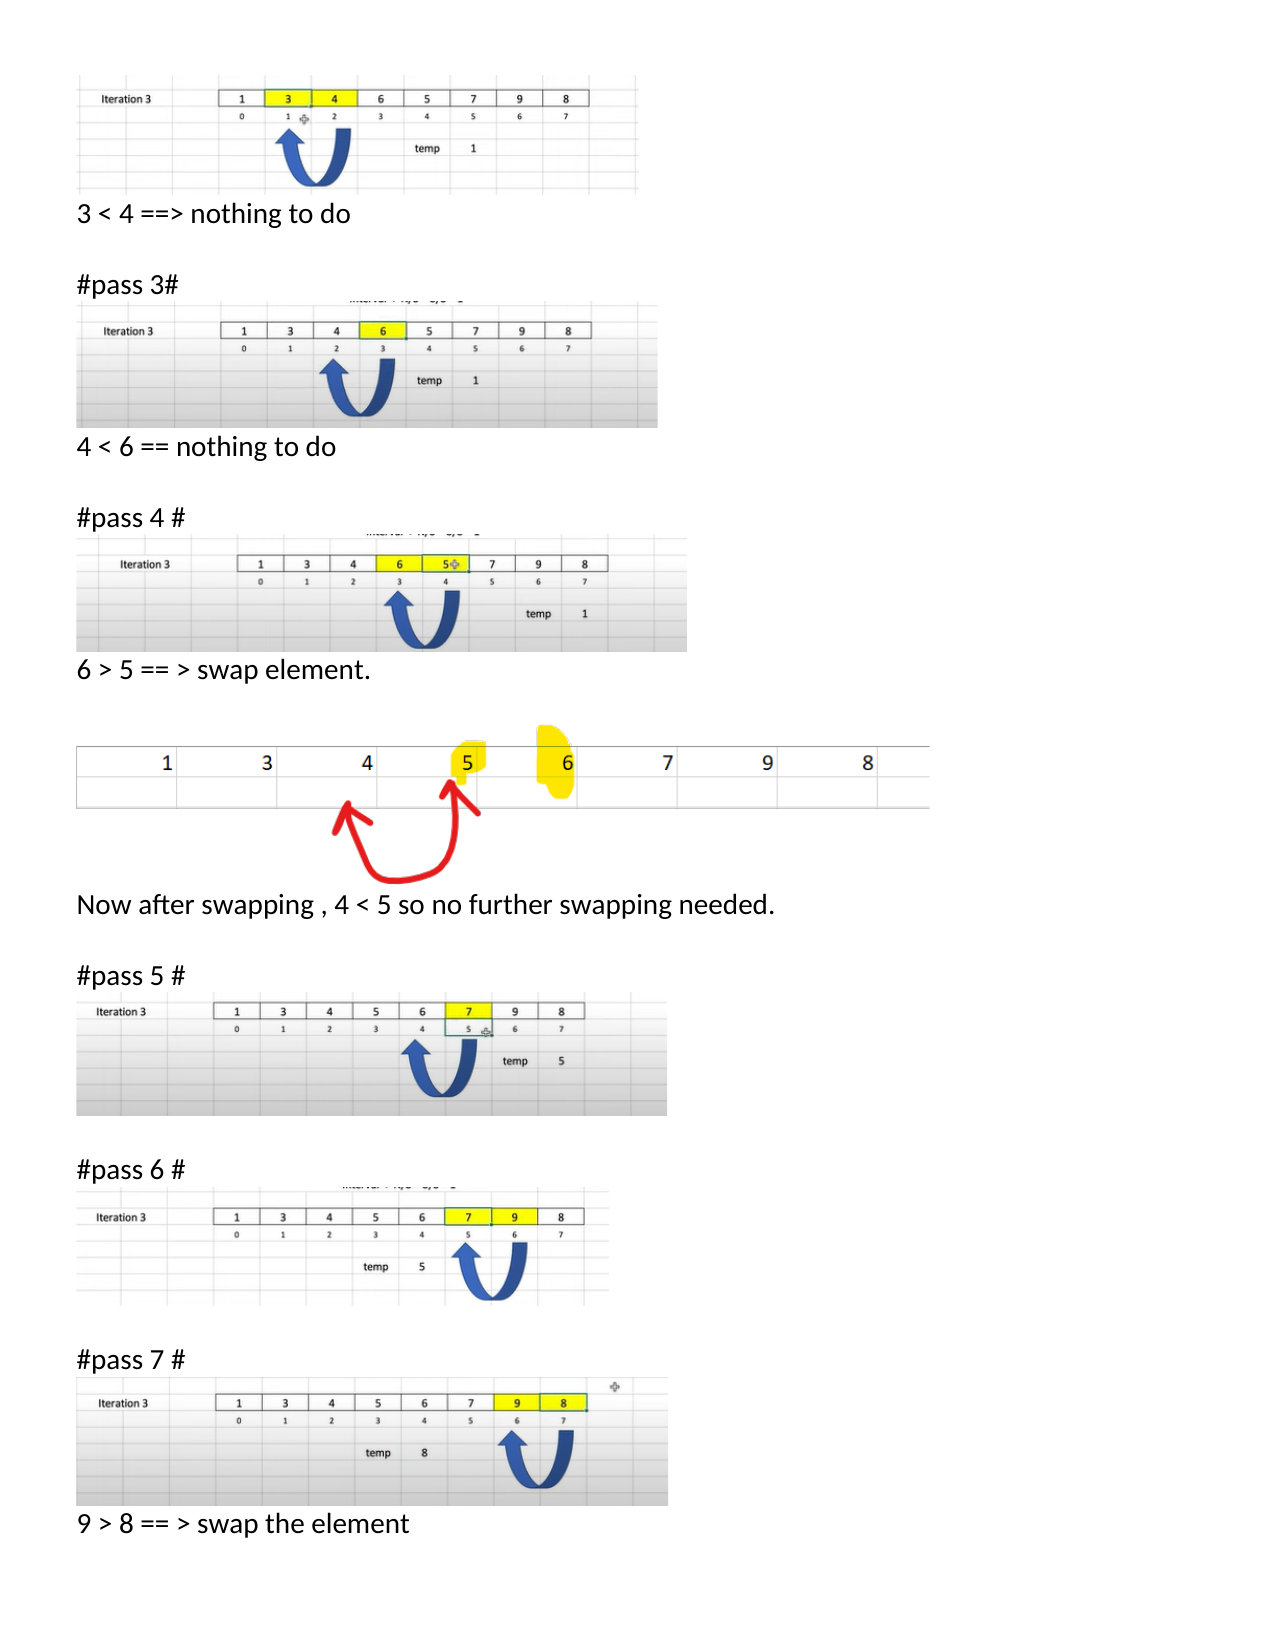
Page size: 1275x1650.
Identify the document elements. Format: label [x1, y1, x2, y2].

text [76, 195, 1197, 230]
picture [76, 301, 658, 428]
picture [76, 534, 687, 652]
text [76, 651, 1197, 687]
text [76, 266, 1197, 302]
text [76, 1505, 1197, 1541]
picture [76, 75, 639, 195]
picture [76, 1187, 609, 1306]
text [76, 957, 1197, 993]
picture [76, 992, 668, 1116]
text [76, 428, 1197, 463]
picture [76, 1377, 669, 1506]
picture [76, 722, 930, 886]
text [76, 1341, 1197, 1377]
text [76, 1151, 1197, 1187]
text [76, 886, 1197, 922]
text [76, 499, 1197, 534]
